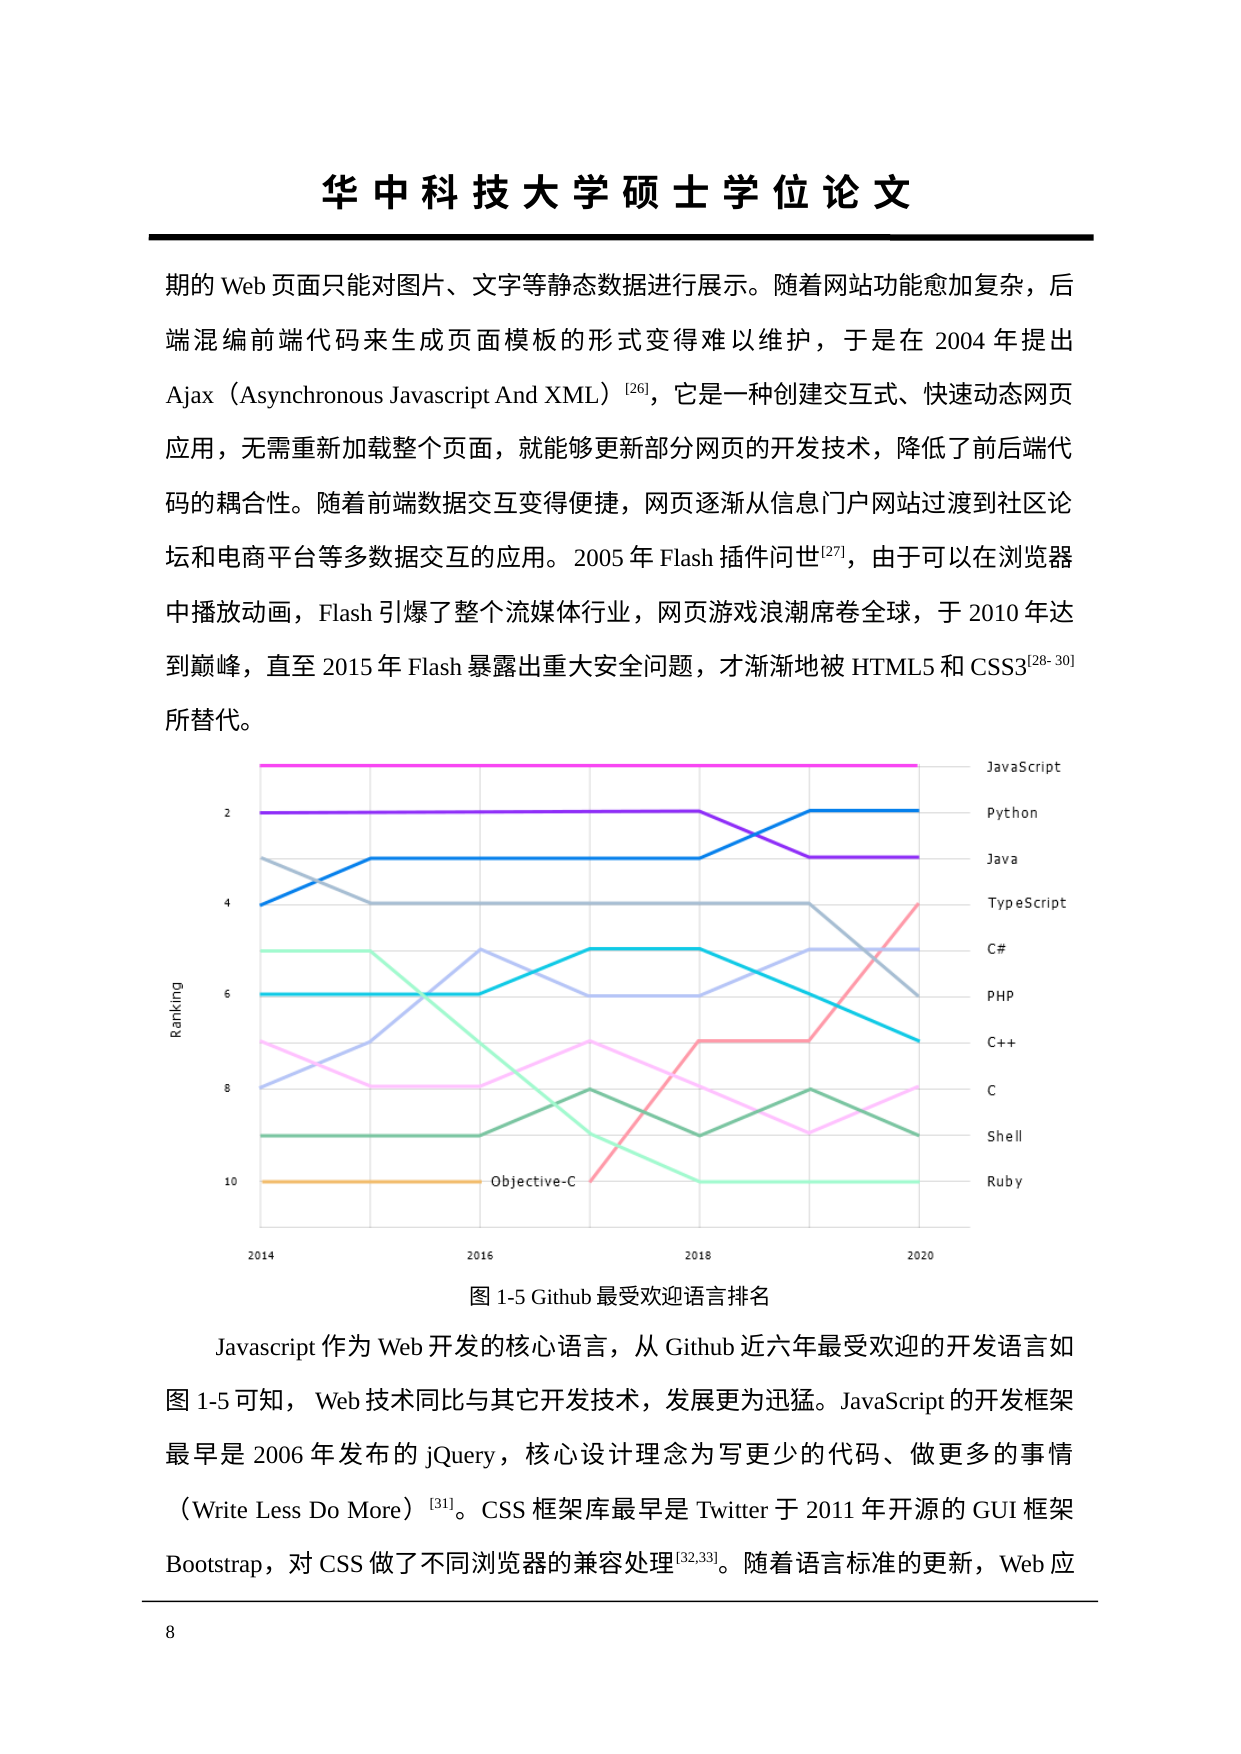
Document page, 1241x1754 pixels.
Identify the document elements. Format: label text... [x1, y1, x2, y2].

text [165, 266, 1075, 737]
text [165, 1326, 1075, 1580]
picture [165, 755, 1075, 1265]
text 图 1-5 Github最受欢迎语言排名 [165, 1279, 1075, 1310]
